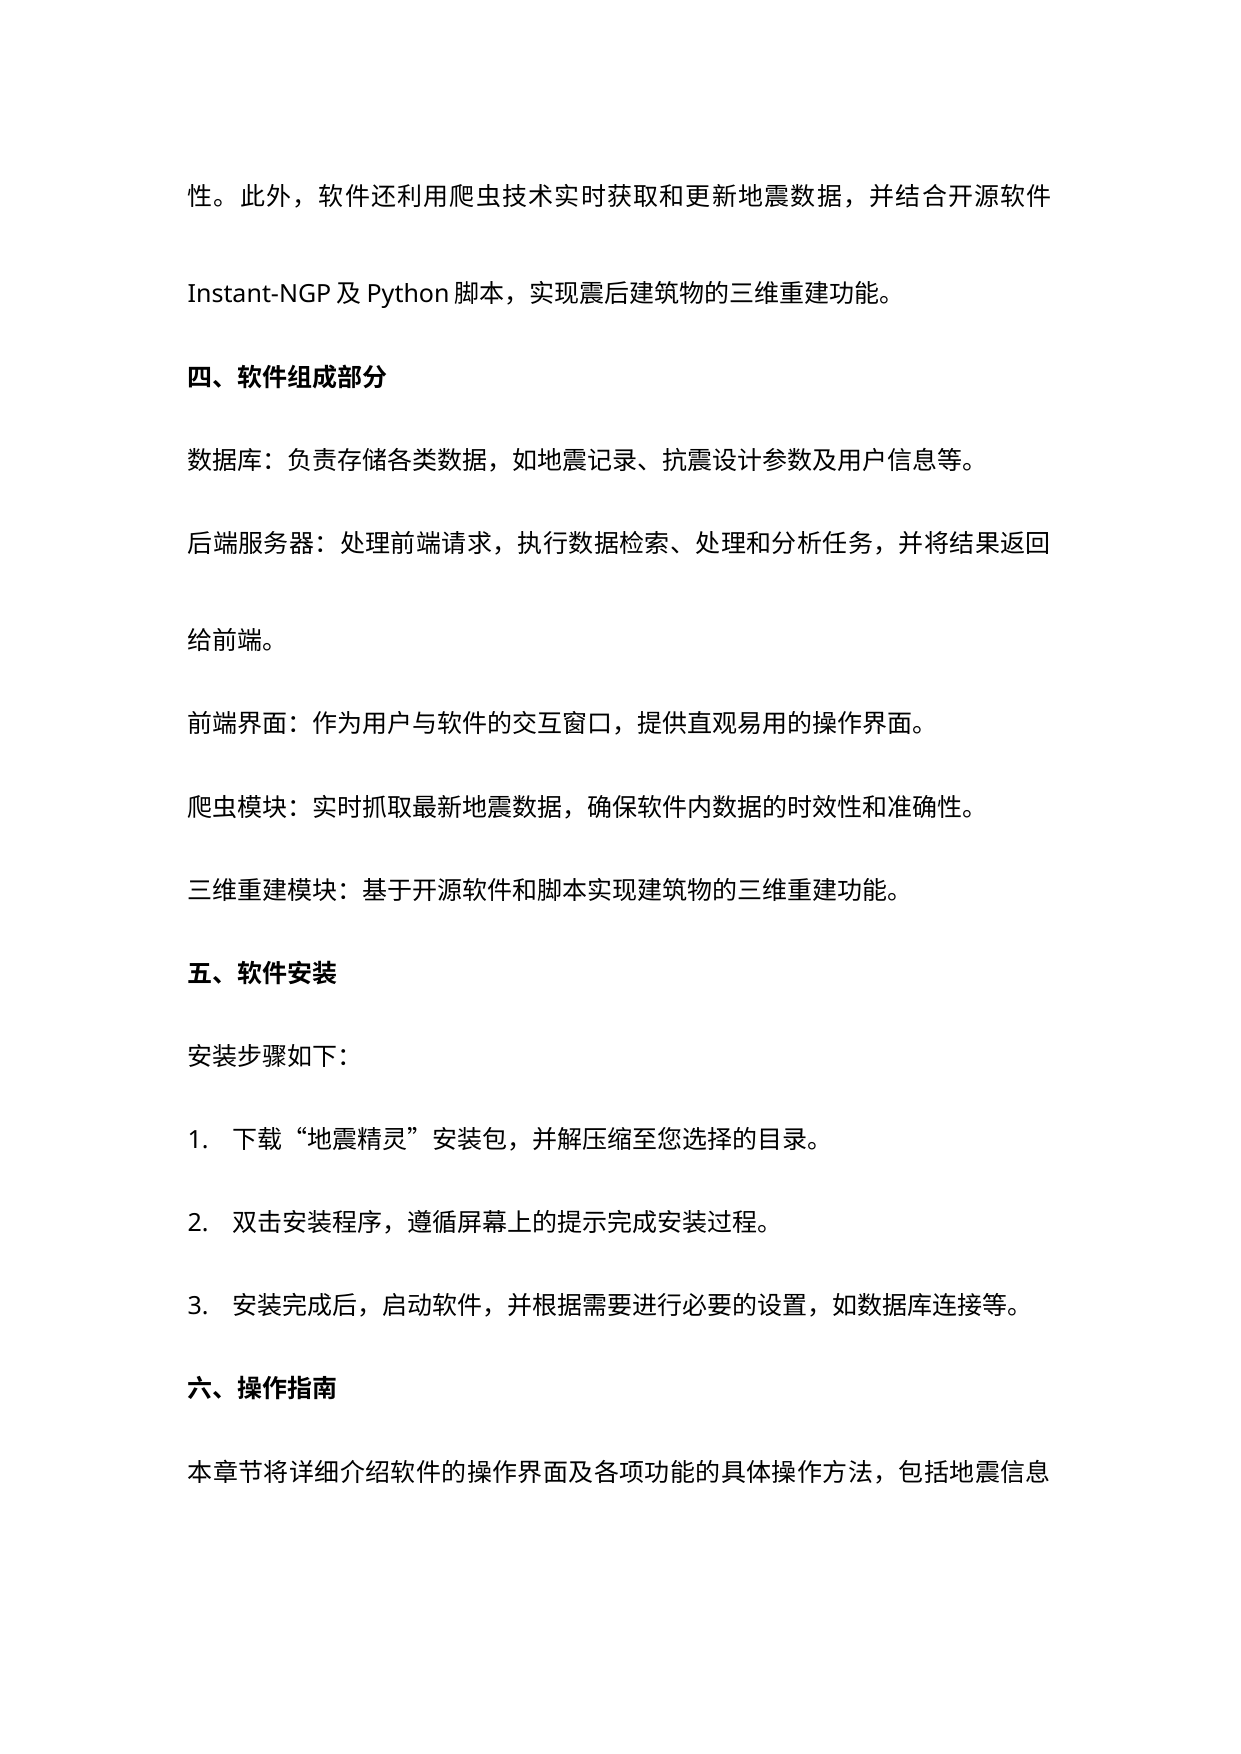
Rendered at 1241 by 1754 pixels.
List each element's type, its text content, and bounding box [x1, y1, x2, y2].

text 六、操作指南 [187, 1354, 1053, 1419]
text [187, 1438, 1053, 1503]
list 安装完成后，启动软件，并根据需要进行必要的设置，如数据库连接等。 [187, 1271, 1053, 1336]
list 双击安装程序，遵循屏幕上的提示完成安装过程。 [187, 1188, 1053, 1253]
list 下载“地震精灵”安装包，并解压缩至您选择的目录。 [187, 1105, 1053, 1170]
text 数据库：负责存储各类数据，如地震记录、抗震设计参数及用户信息等。 [187, 426, 1053, 491]
text 后端服务器：处理前端请求，执行数据检索、处理和分析任务，并将结果返回给前端。 [187, 509, 1053, 671]
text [187, 162, 1053, 324]
text 爬虫模块：实时抓取最新地震数据，确保软件内数据的时效性和准确性。 [187, 773, 1053, 838]
text 三维重建模块：基于开源软件和脚本实现建筑物的三维重建功能。 [187, 856, 1053, 921]
text 前端界面：作为用户与软件的交互窗口，提供直观易用的操作界面。 [187, 689, 1053, 754]
text 四、软件组成部分 [187, 343, 1053, 408]
text 安装步骤如下： [187, 1022, 1053, 1087]
text 五、软件安装 [187, 939, 1053, 1004]
